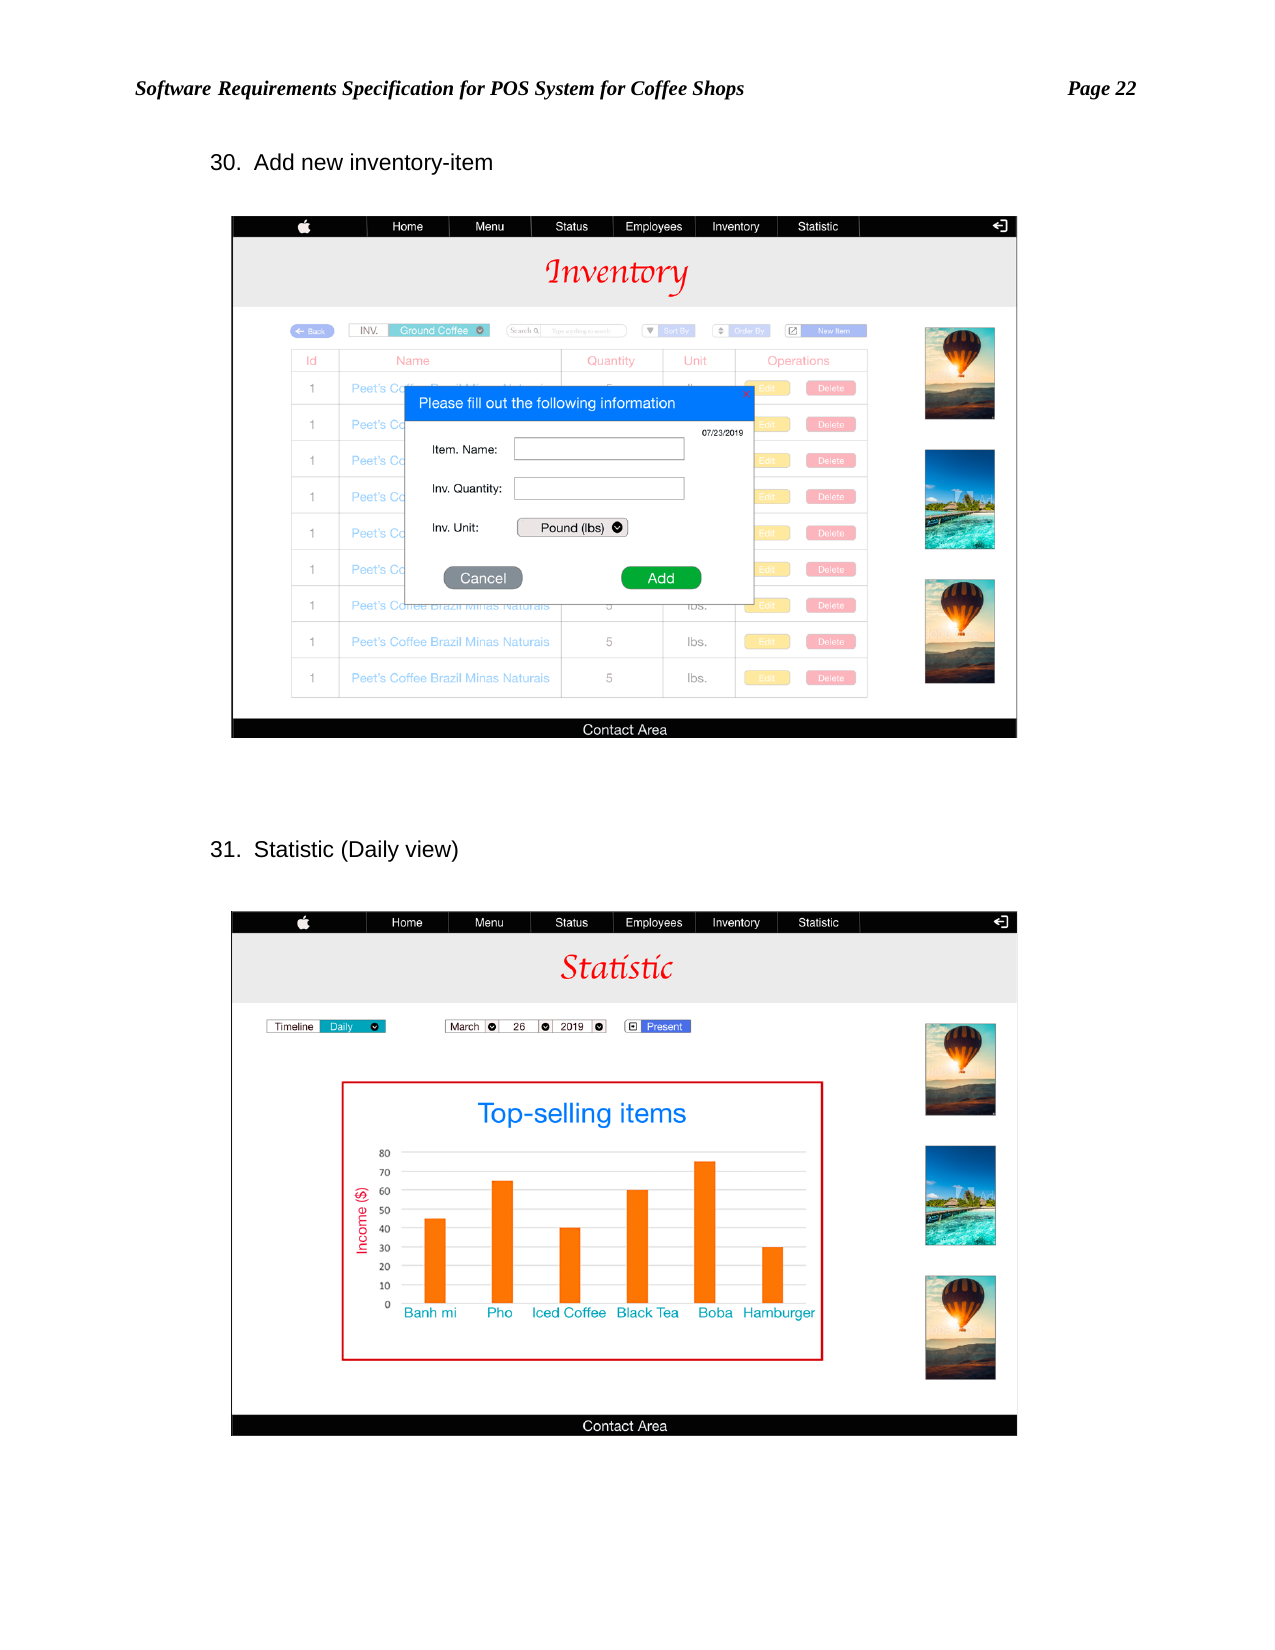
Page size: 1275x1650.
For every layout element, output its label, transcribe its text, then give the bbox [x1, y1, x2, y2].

picture [231, 216, 1018, 738]
list Statistic (Daily view) [210, 837, 1140, 862]
list Add new inventory-item [210, 150, 1140, 175]
picture [231, 911, 1018, 1436]
